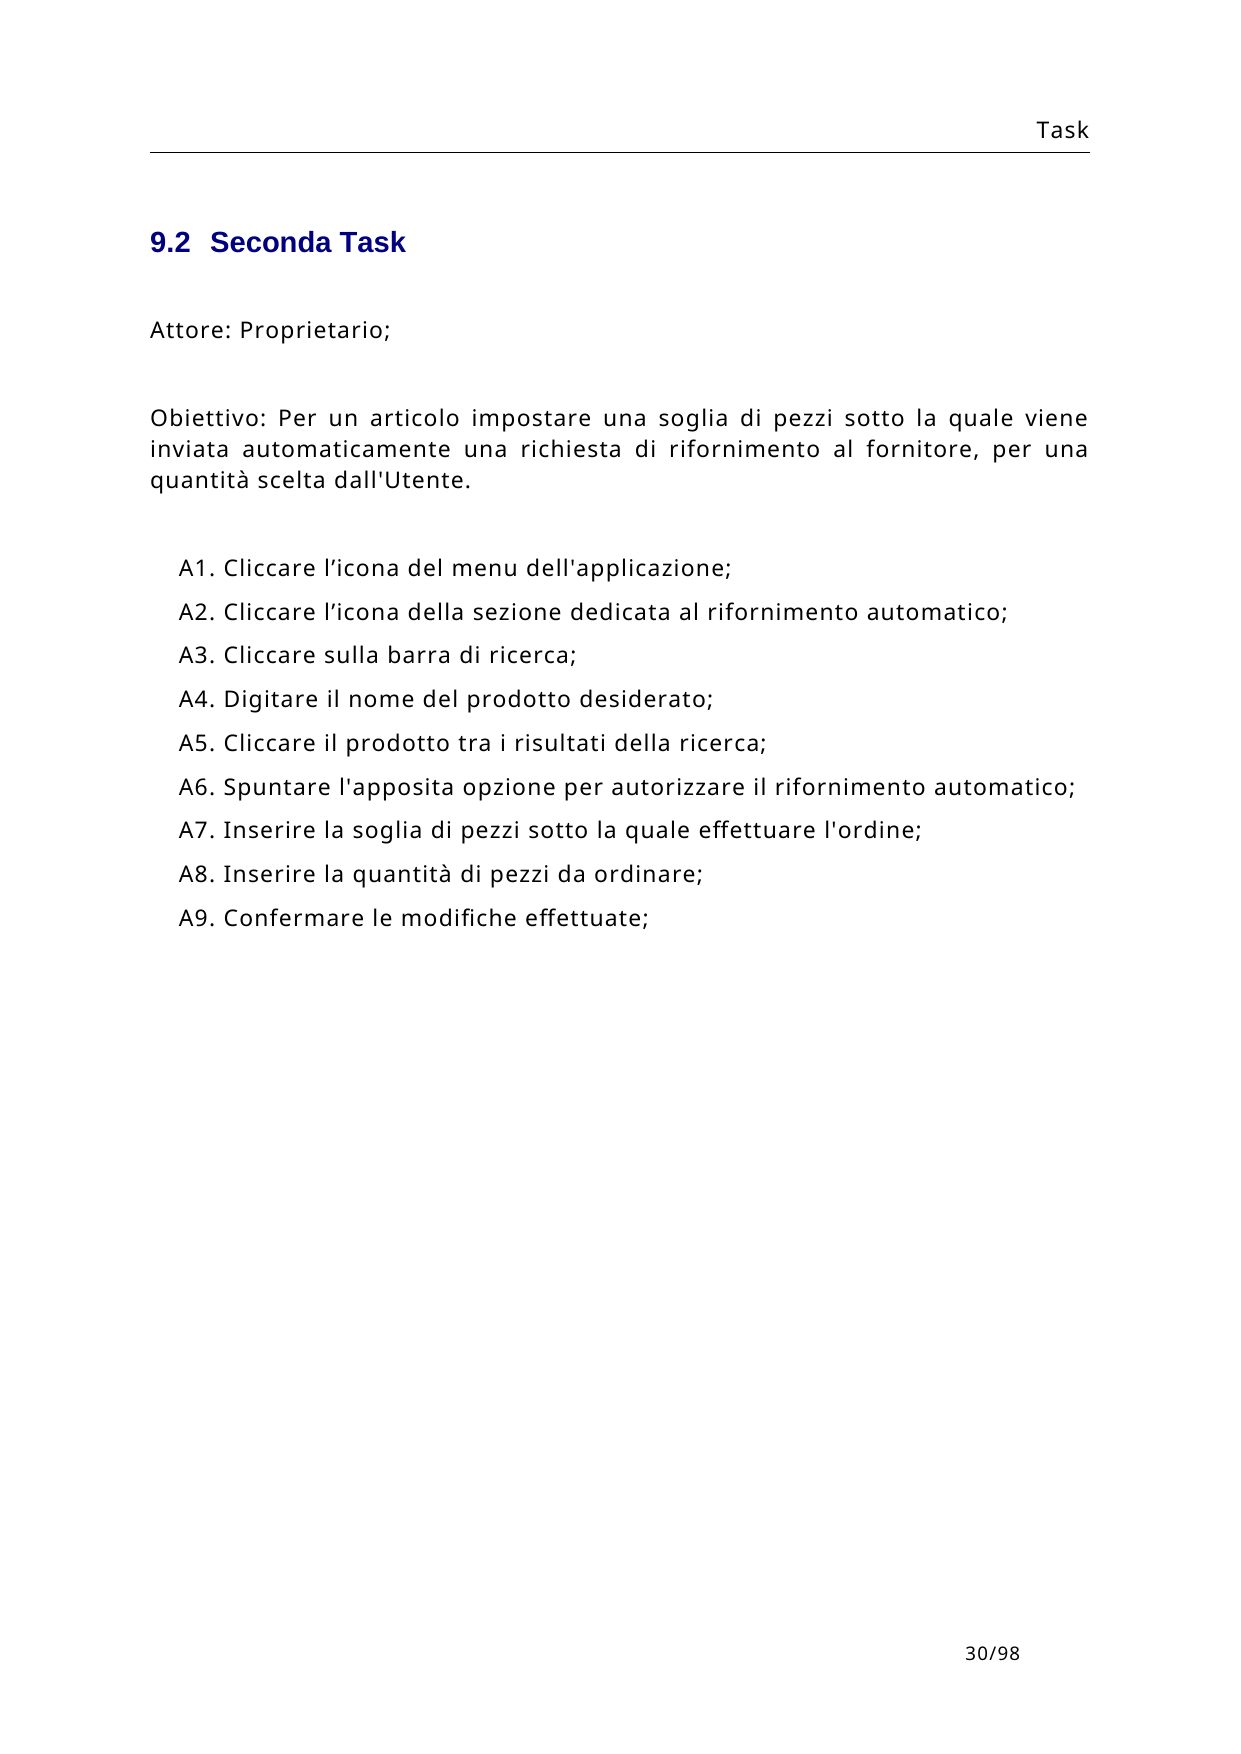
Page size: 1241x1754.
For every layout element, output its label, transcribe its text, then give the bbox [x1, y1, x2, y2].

text A5. Cliccare il prodotto tra i risultati della ricerca; [150, 727, 1090, 758]
text A9. Confermare le modifiche effettuate; [150, 902, 1090, 933]
text A1. Cliccare l’icona del menu dell'applicazione; [150, 552, 1090, 583]
text Obiettivo: Per un articolo impostare una soglia di pezzi sotto la quale viene inviata automaticamente una richiesta di rifornimento al fornitore, per una quantità scelta dall'Utente. [150, 402, 1090, 496]
text A8. Inserire la quantità di pezzi da ordinare; [150, 858, 1090, 889]
subtitle Seconda Task [150, 225, 1090, 258]
text A6. Spuntare l'apposita opzione per autorizzare il rifornimento automatico; [150, 771, 1090, 802]
text A3. Cliccare sulla barra di ricerca; [150, 639, 1090, 671]
text A2. Cliccare l’icona della sezione dedicata al rifornimento automatico; [150, 596, 1090, 627]
text Attore: Proprietario; [150, 314, 1090, 346]
text A4. Digitare il nome del prodotto desiderato; [150, 683, 1090, 714]
text A7. Inserire la soglia di pezzi sotto la quale effettuare l'ordine; [150, 814, 1090, 846]
